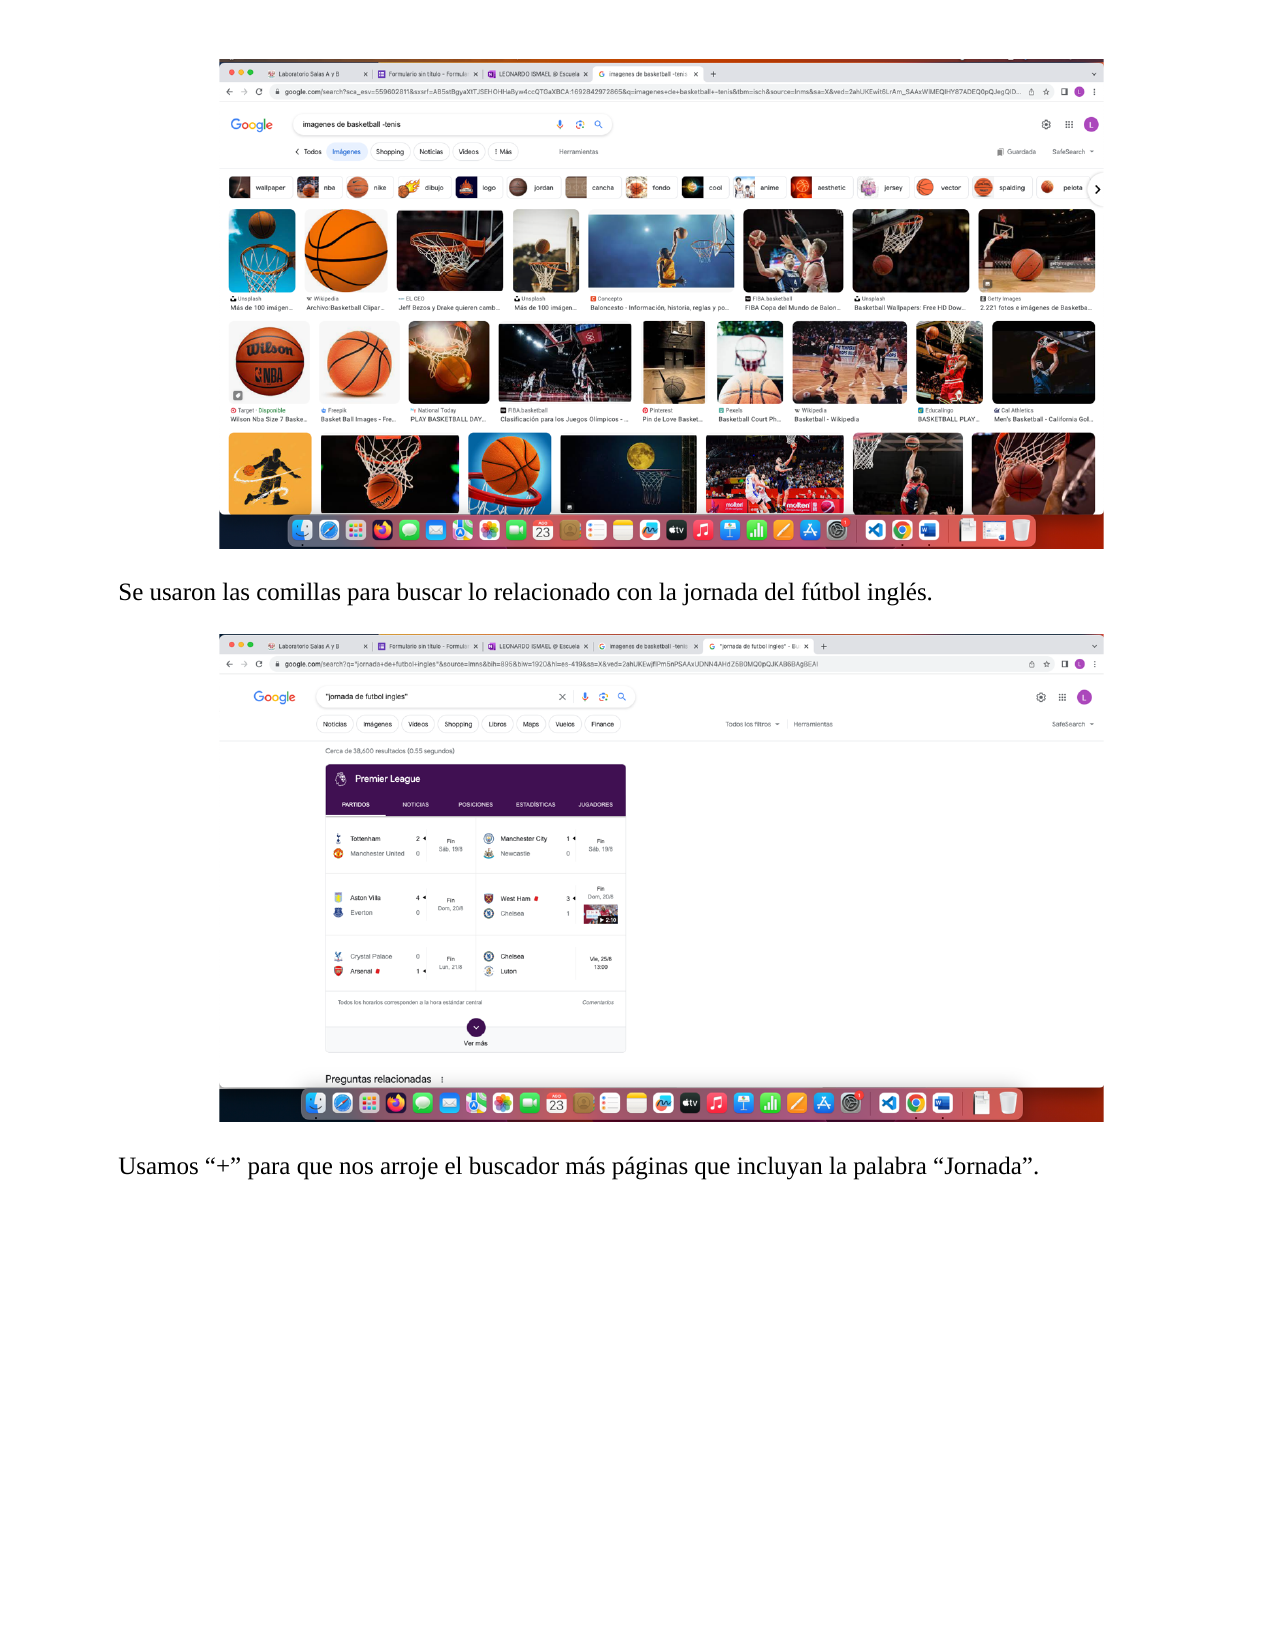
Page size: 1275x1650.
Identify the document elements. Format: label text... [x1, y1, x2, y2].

picture [219, 59, 1104, 549]
picture [219, 634, 1104, 1122]
text Usamos “+” para que nos arroje el buscador más páginas que incluyan la palabra “Jornada”. [118, 1151, 1205, 1179]
text Se usaron las comillas para buscar lo relacionado con la jornada del fútbol inglés. [118, 577, 1205, 606]
